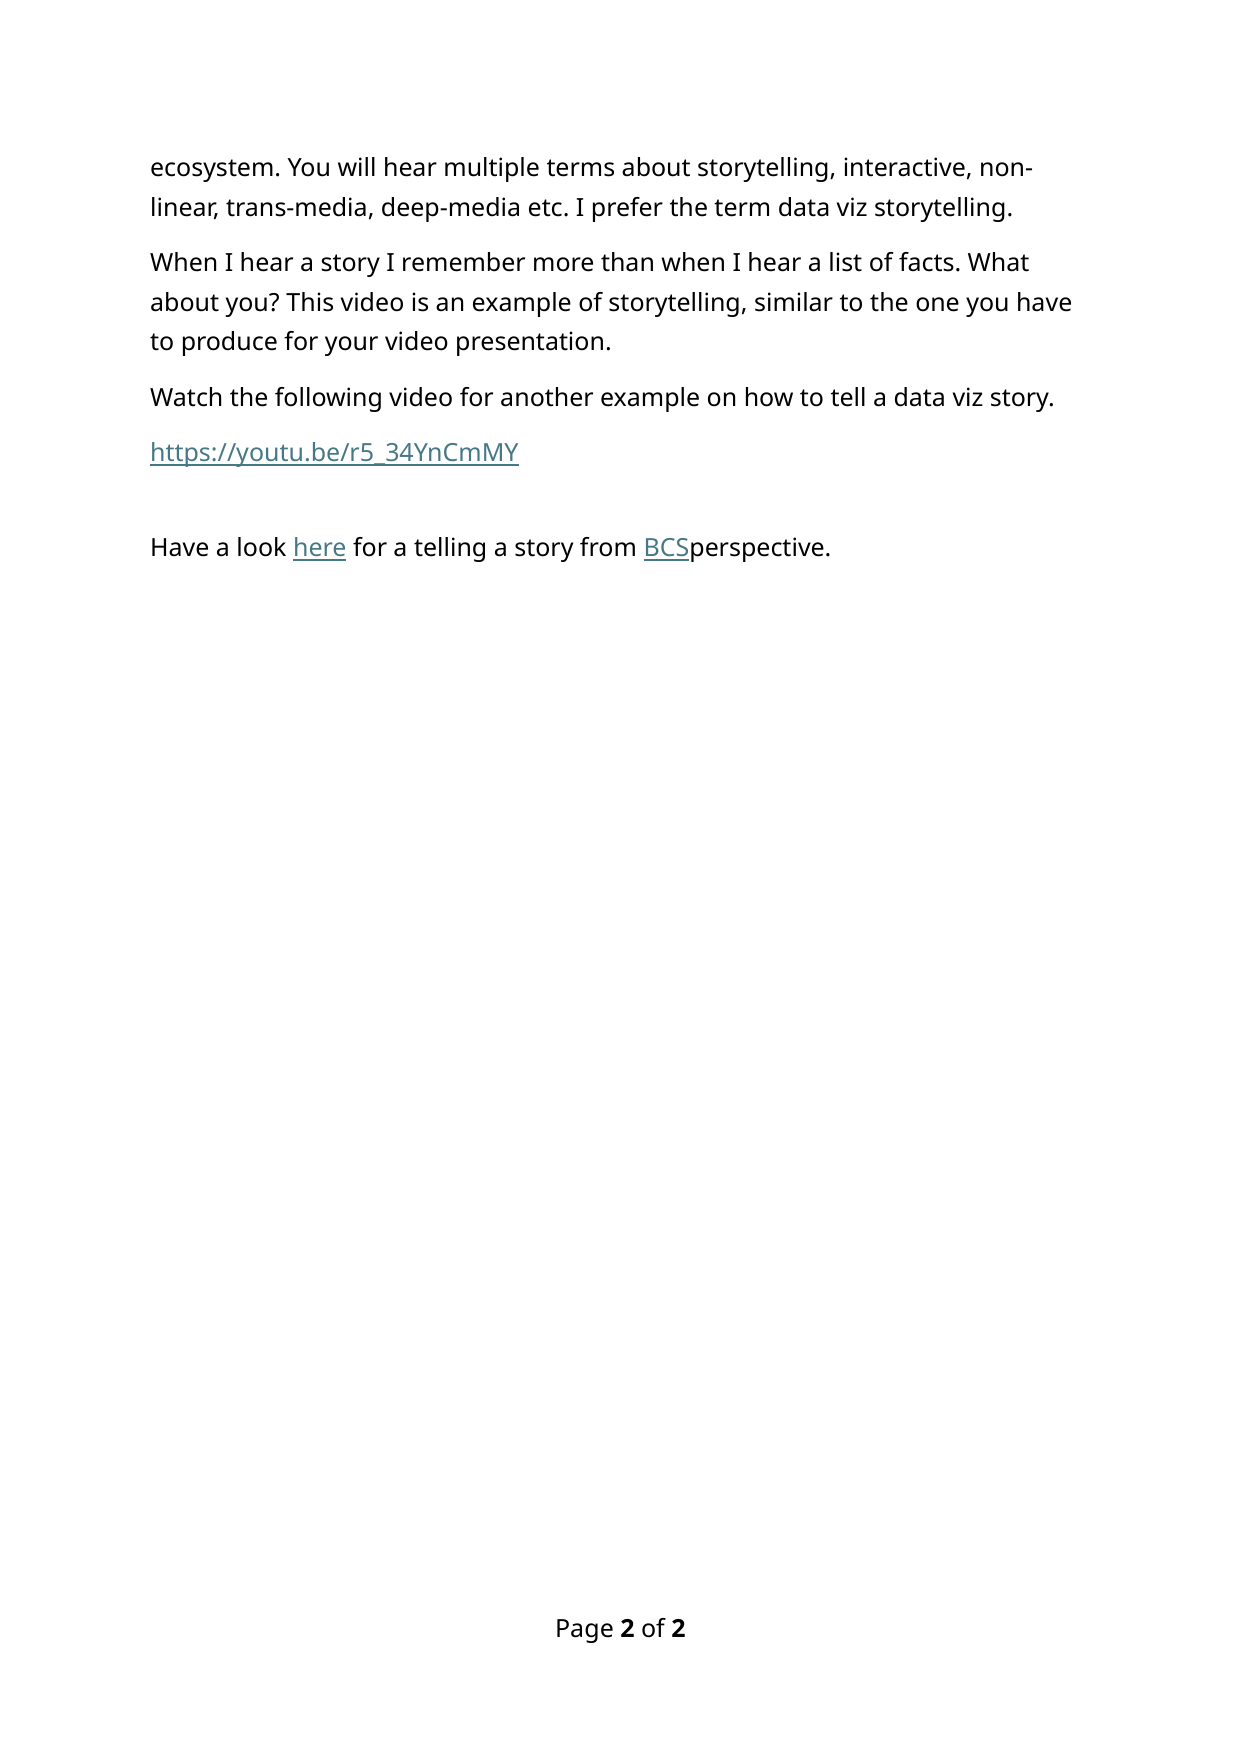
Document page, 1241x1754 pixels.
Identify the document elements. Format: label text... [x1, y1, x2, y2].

text Have a look here for a telling a story from BCSperspective. [150, 491, 1090, 603]
text https://youtu.be/r5_34YnCmMY [150, 435, 1090, 469]
text When I hear a story I remember more than when I hear a list of facts. What about you? This video is an example of storytelling, similar to the one you have to produce for your video presentation. [150, 245, 1090, 357]
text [150, 150, 1090, 223]
text Watch the following video for another example on how to tell a data viz story. [150, 379, 1090, 413]
